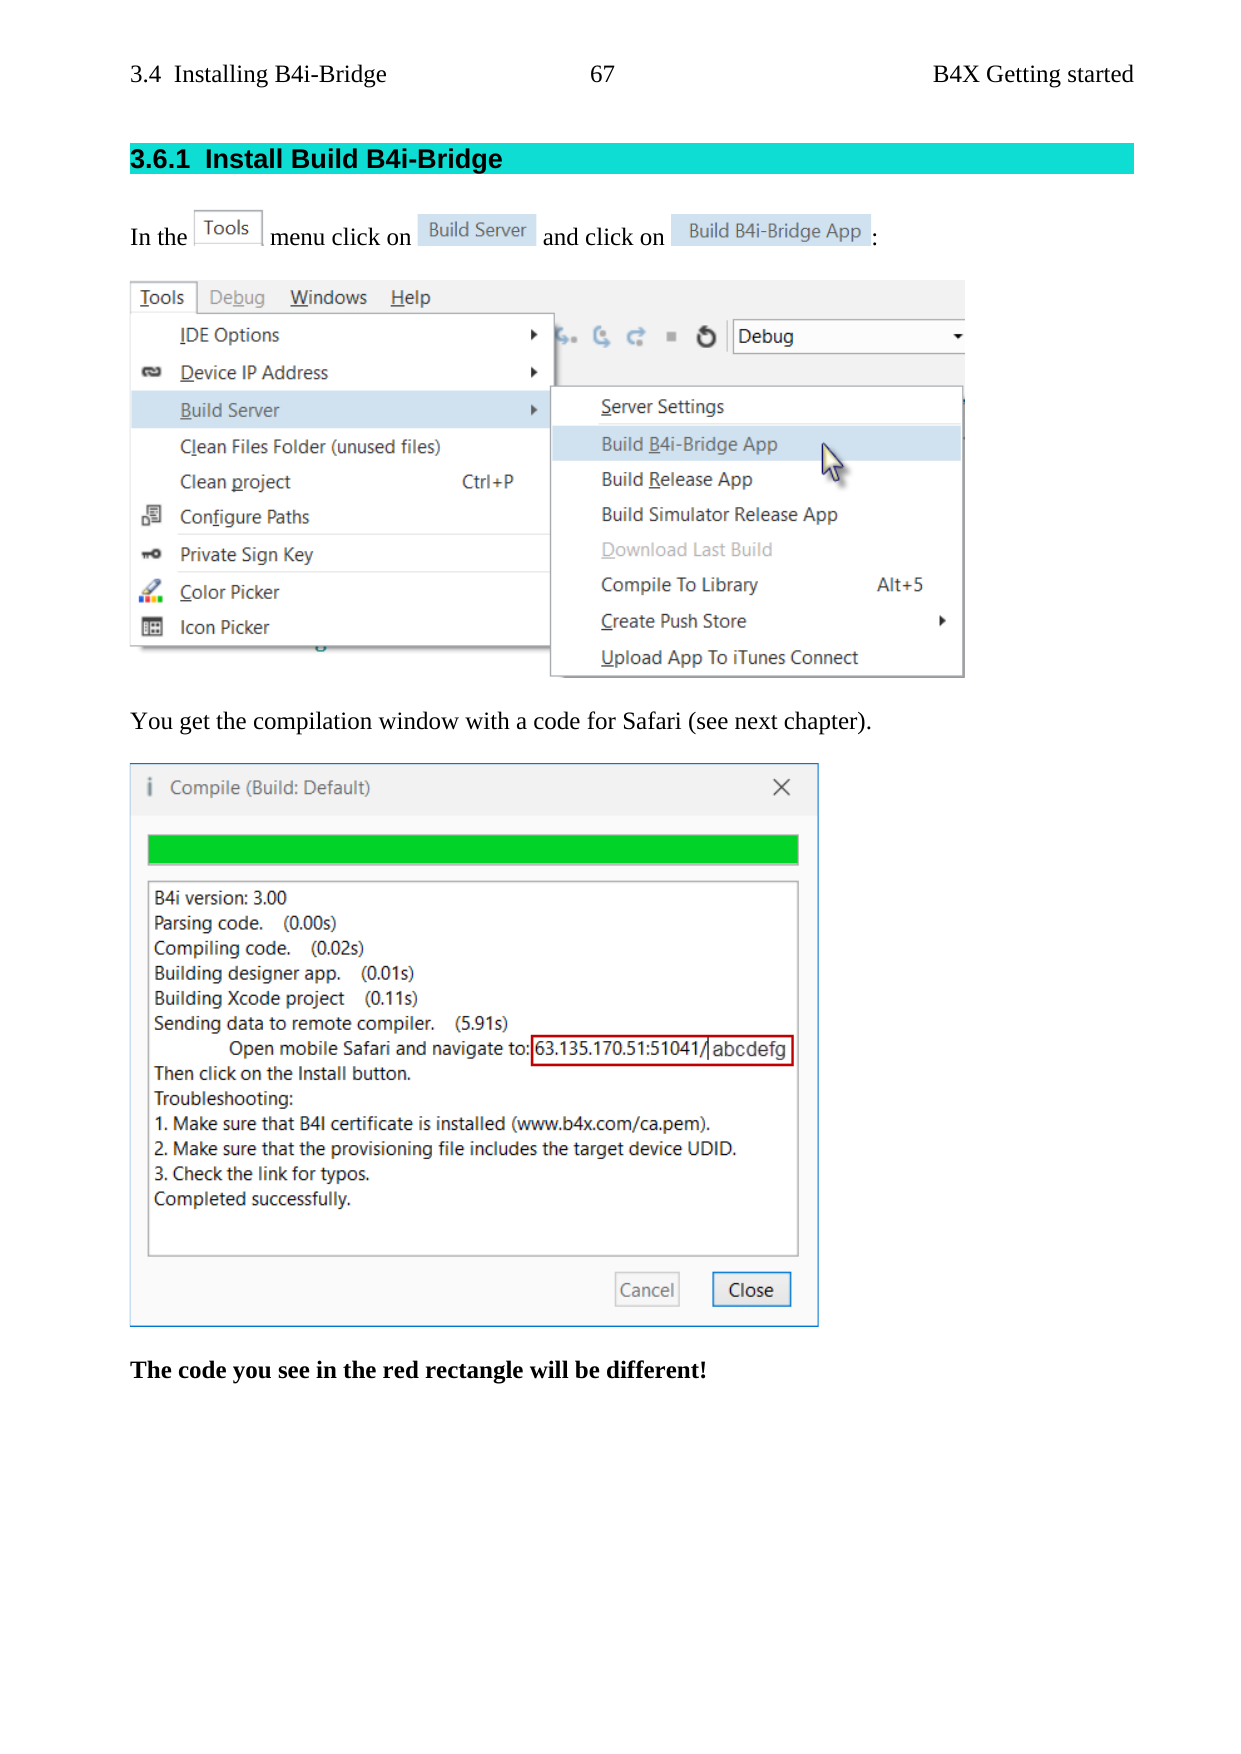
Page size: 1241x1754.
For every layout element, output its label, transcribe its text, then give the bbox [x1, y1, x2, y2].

picture [129, 763, 819, 1327]
picture [129, 280, 965, 678]
text You get the compilation window with a code for Safari (see next chapter). [130, 706, 1134, 735]
text The code you see in the red rectangle will be different! [130, 1355, 1134, 1384]
picture [671, 214, 872, 246]
picture [417, 214, 537, 246]
subtitle Install Build B4i-Bridge [130, 143, 1134, 174]
picture [193, 209, 264, 246]
text In the menu click on and click on : [130, 181, 1134, 251]
